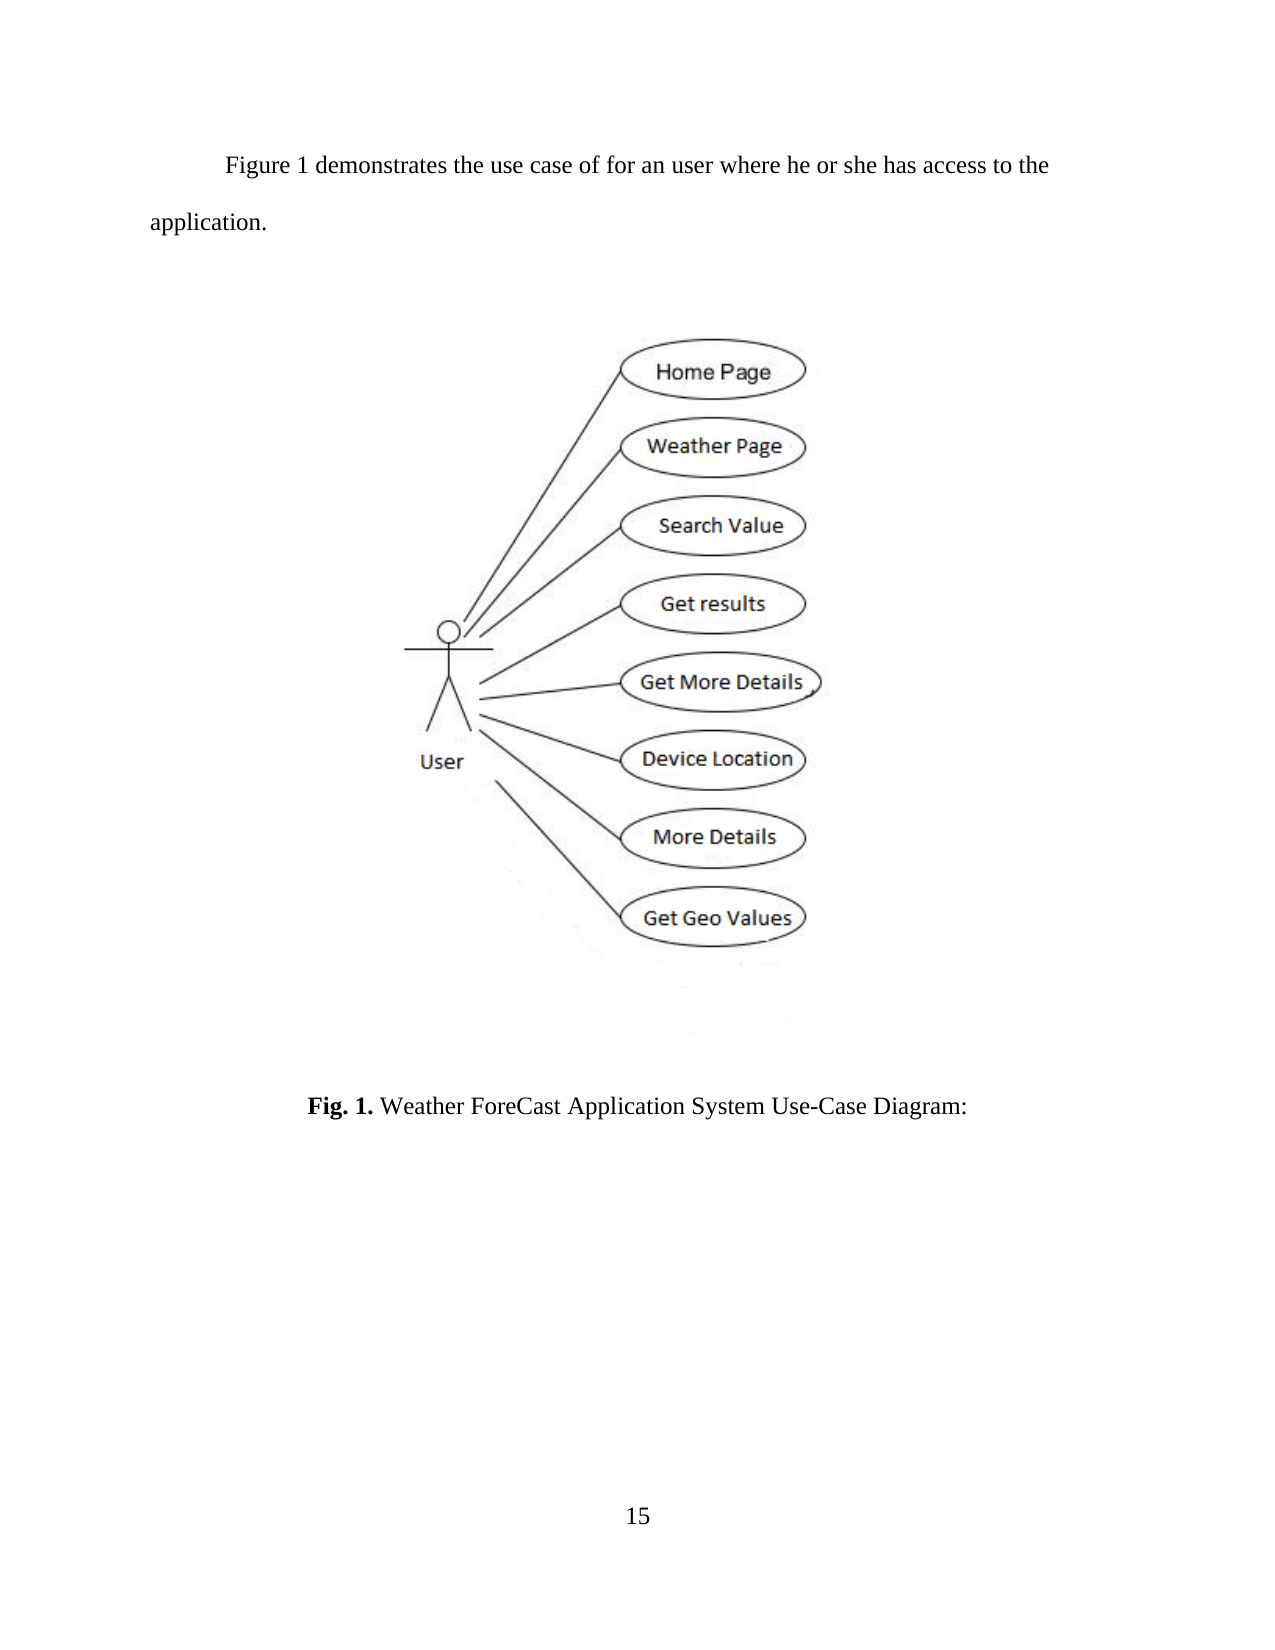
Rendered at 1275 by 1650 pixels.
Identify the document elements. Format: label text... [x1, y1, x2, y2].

picture [367, 286, 908, 1074]
text Figure 1 demonstrates the use case of for an user where he or she has access to the application. [150, 150, 1104, 236]
text 15 [150, 1502, 650, 1530]
text Fig. 1. Weather ForeCast Application System Use-Case Diagram: [150, 1098, 1125, 1119]
